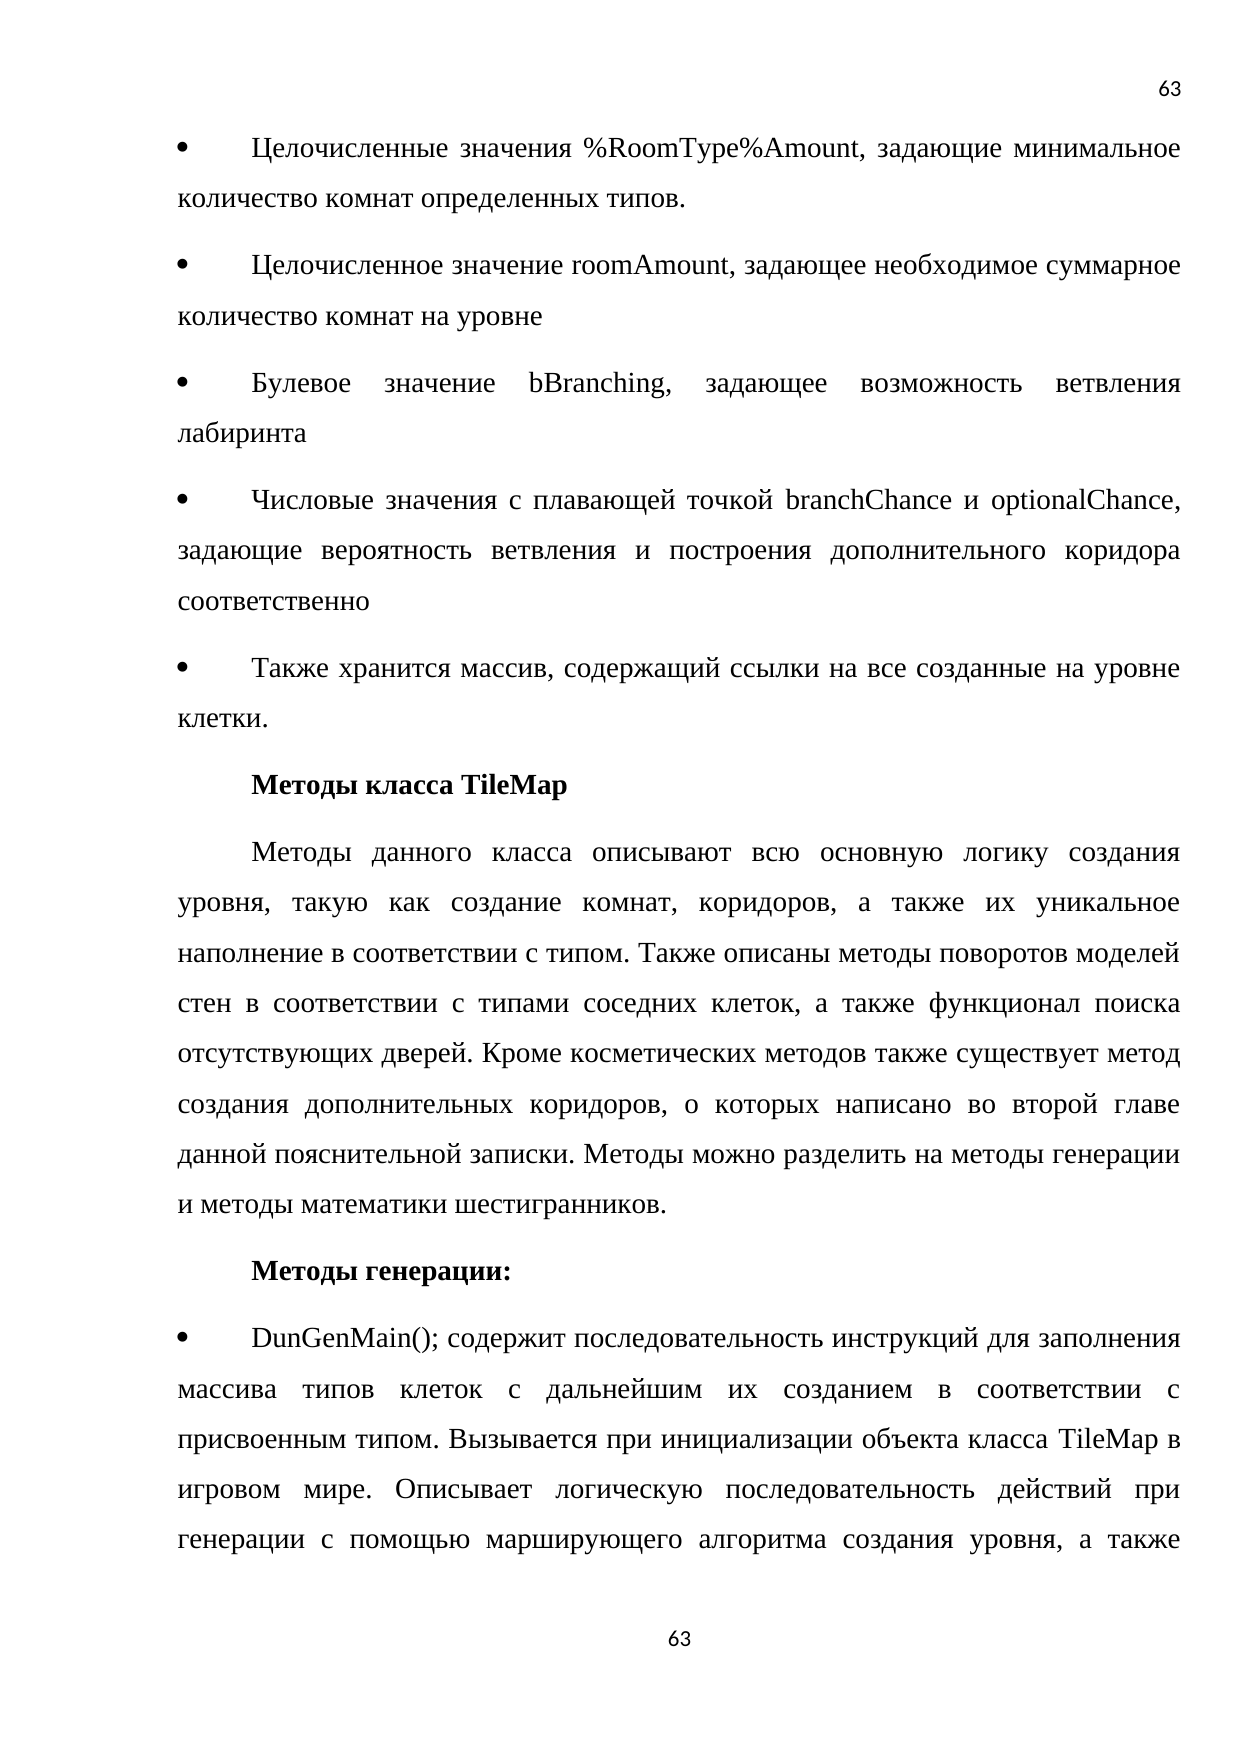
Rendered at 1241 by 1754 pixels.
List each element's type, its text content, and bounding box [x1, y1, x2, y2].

text Методы генерации: [177, 1253, 1181, 1287]
list Целочисленное значение roomAmount, задающее необходимое суммарное количество комнат на уровне [177, 247, 1181, 331]
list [177, 1320, 1181, 1555]
text Методы данного класса описывают всю основную логику создания уровня, такую как создание комнат, коридоров, а также их уникальное наполнение в соответствии с типом. Также описаны методы поворотов моделей стен в соответствии с типами соседних клеток, а также функционал поиска отсутствующих дверей. Кроме косметических методов также существует метод создания дополнительных коридоров, о которых написано во второй главе данной пояснительной записки. Методы можно разделить на методы генерации и методы математики шестигранников. [177, 834, 1181, 1220]
list Также хранится массив, содержащий ссылки на все созданные на уровне клетки. [177, 650, 1181, 734]
list Булевое значение bBranching, задающее возможность ветвления лабиринта [177, 365, 1181, 449]
text Методы класса TileMap [177, 767, 1181, 801]
list Целочисленные значения %RoomType%Amount, задающие минимальное количество комнат определенных типов. [177, 130, 1181, 214]
list Числовые значения с плавающей точкой branchChance и optionalChance, задающие вероятность ветвления и построения дополнительного коридора соответственно [177, 482, 1181, 616]
